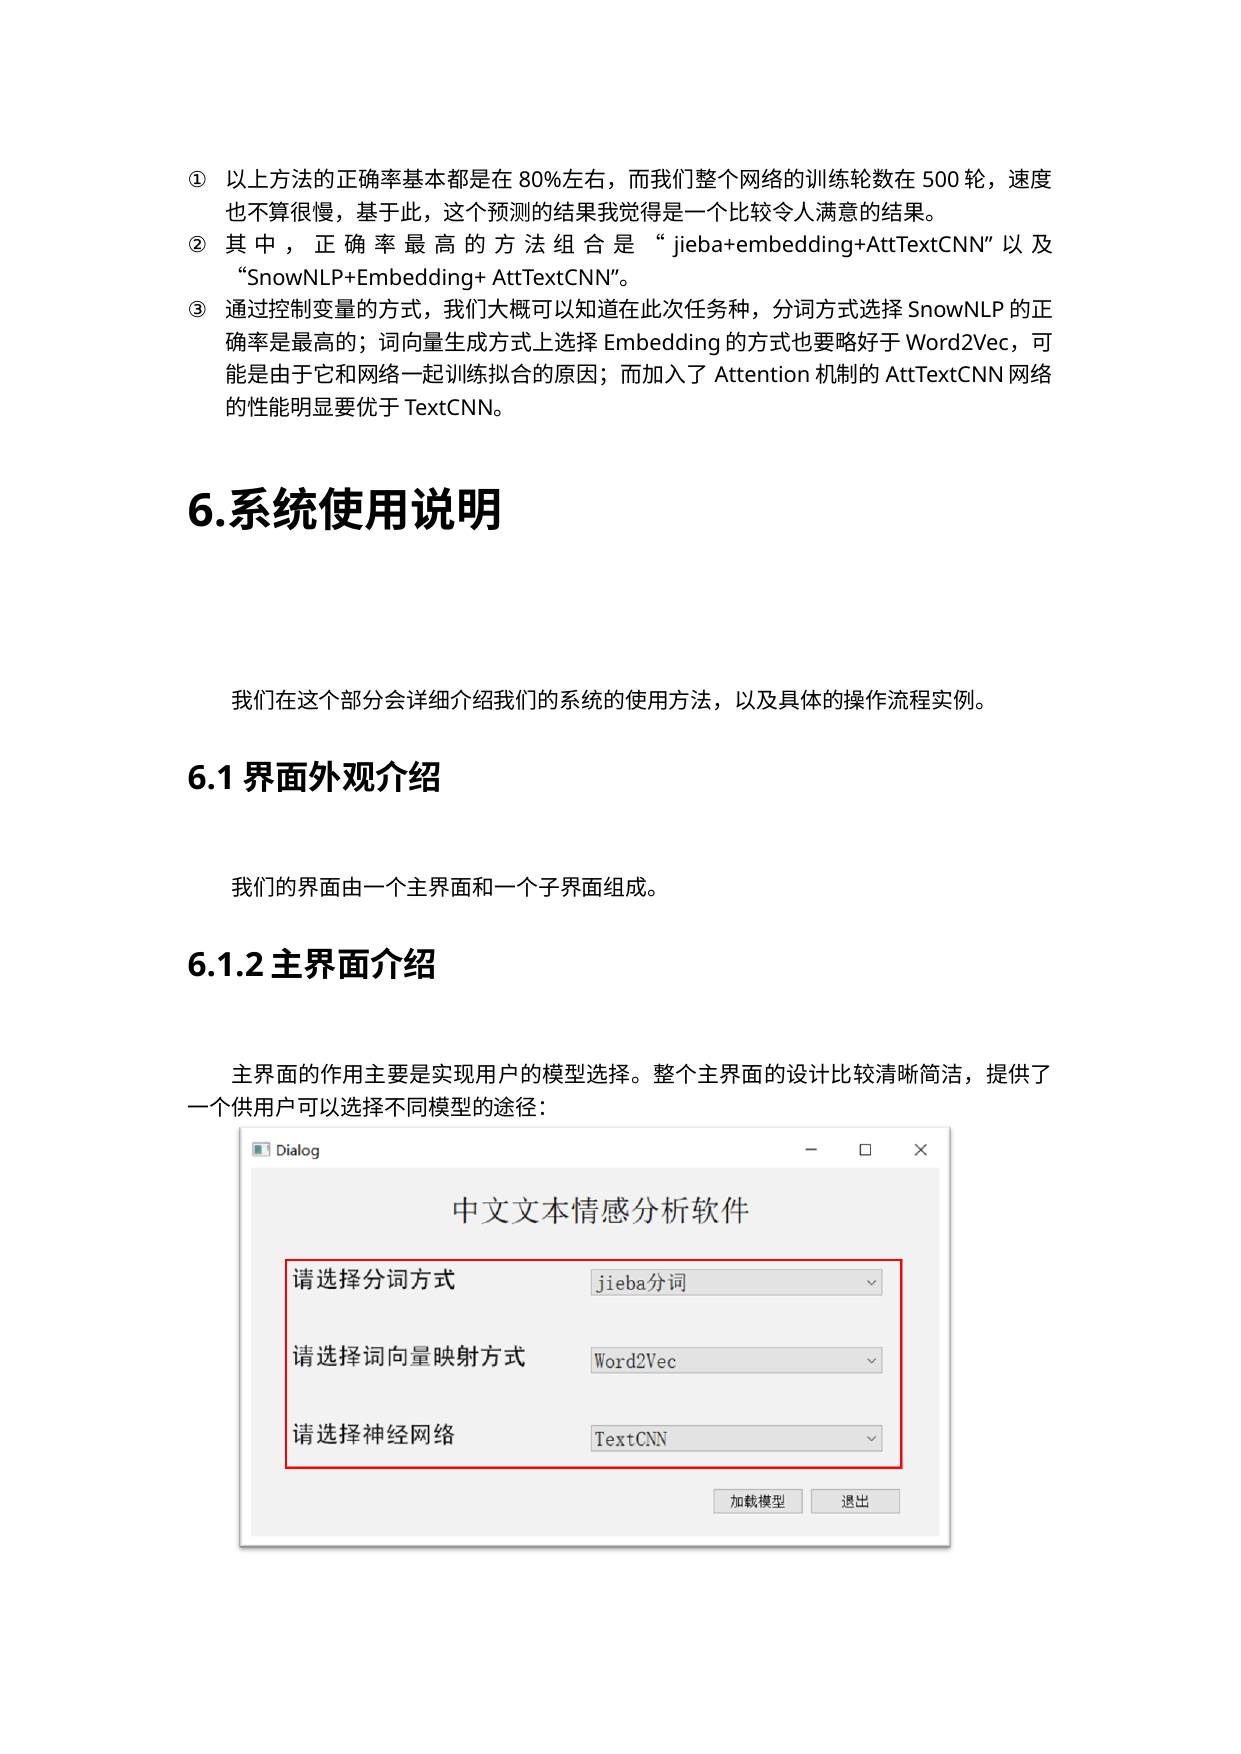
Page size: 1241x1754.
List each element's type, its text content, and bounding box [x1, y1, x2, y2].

text 我们在这个部分会详细介绍我们的系统的使用方法，以及具体的操作流程实例。 [187, 683, 1053, 716]
text 主界面的作用主要是实现用户的模型选择。整个主界面的设计比较清晰简洁，提供了一个供用户可以选择不同模型的途径： [187, 1057, 1053, 1122]
text 我们的界面由一个主界面和一个子界面组成。 [187, 870, 1053, 902]
list 以上方法的正确率基本都是在80%左右，而我们整个网络的训练轮数在500轮，速度也不算很慢，基于此，这个预测的结果我觉得是一个比较令人满意的结果。 [187, 162, 1053, 227]
subtitle 6.1.2主界面介绍 [187, 929, 1053, 994]
list 其中，正确率最高的方法组合是“jieba+embedding+AttTextCNN”以及“SnowNLP+Embedding+ AttTextCNN”。 [187, 227, 1053, 292]
picture [231, 1122, 958, 1557]
list 通过控制变量的方式，我们大概可以知道在此次任务种，分词方式选择SnowNLP的正确率是最高的；词向量生成方式上选择Embedding的方式也要略好于Word2Vec，可能是由于它和网络一起训练拟合的原因；而加入了Attention机制的AttTextCNN网络的性能明显要优于TextCNN。 [187, 292, 1053, 422]
subtitle 6.1界面外观介绍 [187, 743, 1053, 808]
subtitle 6.系统使用说明 [187, 457, 1053, 555]
